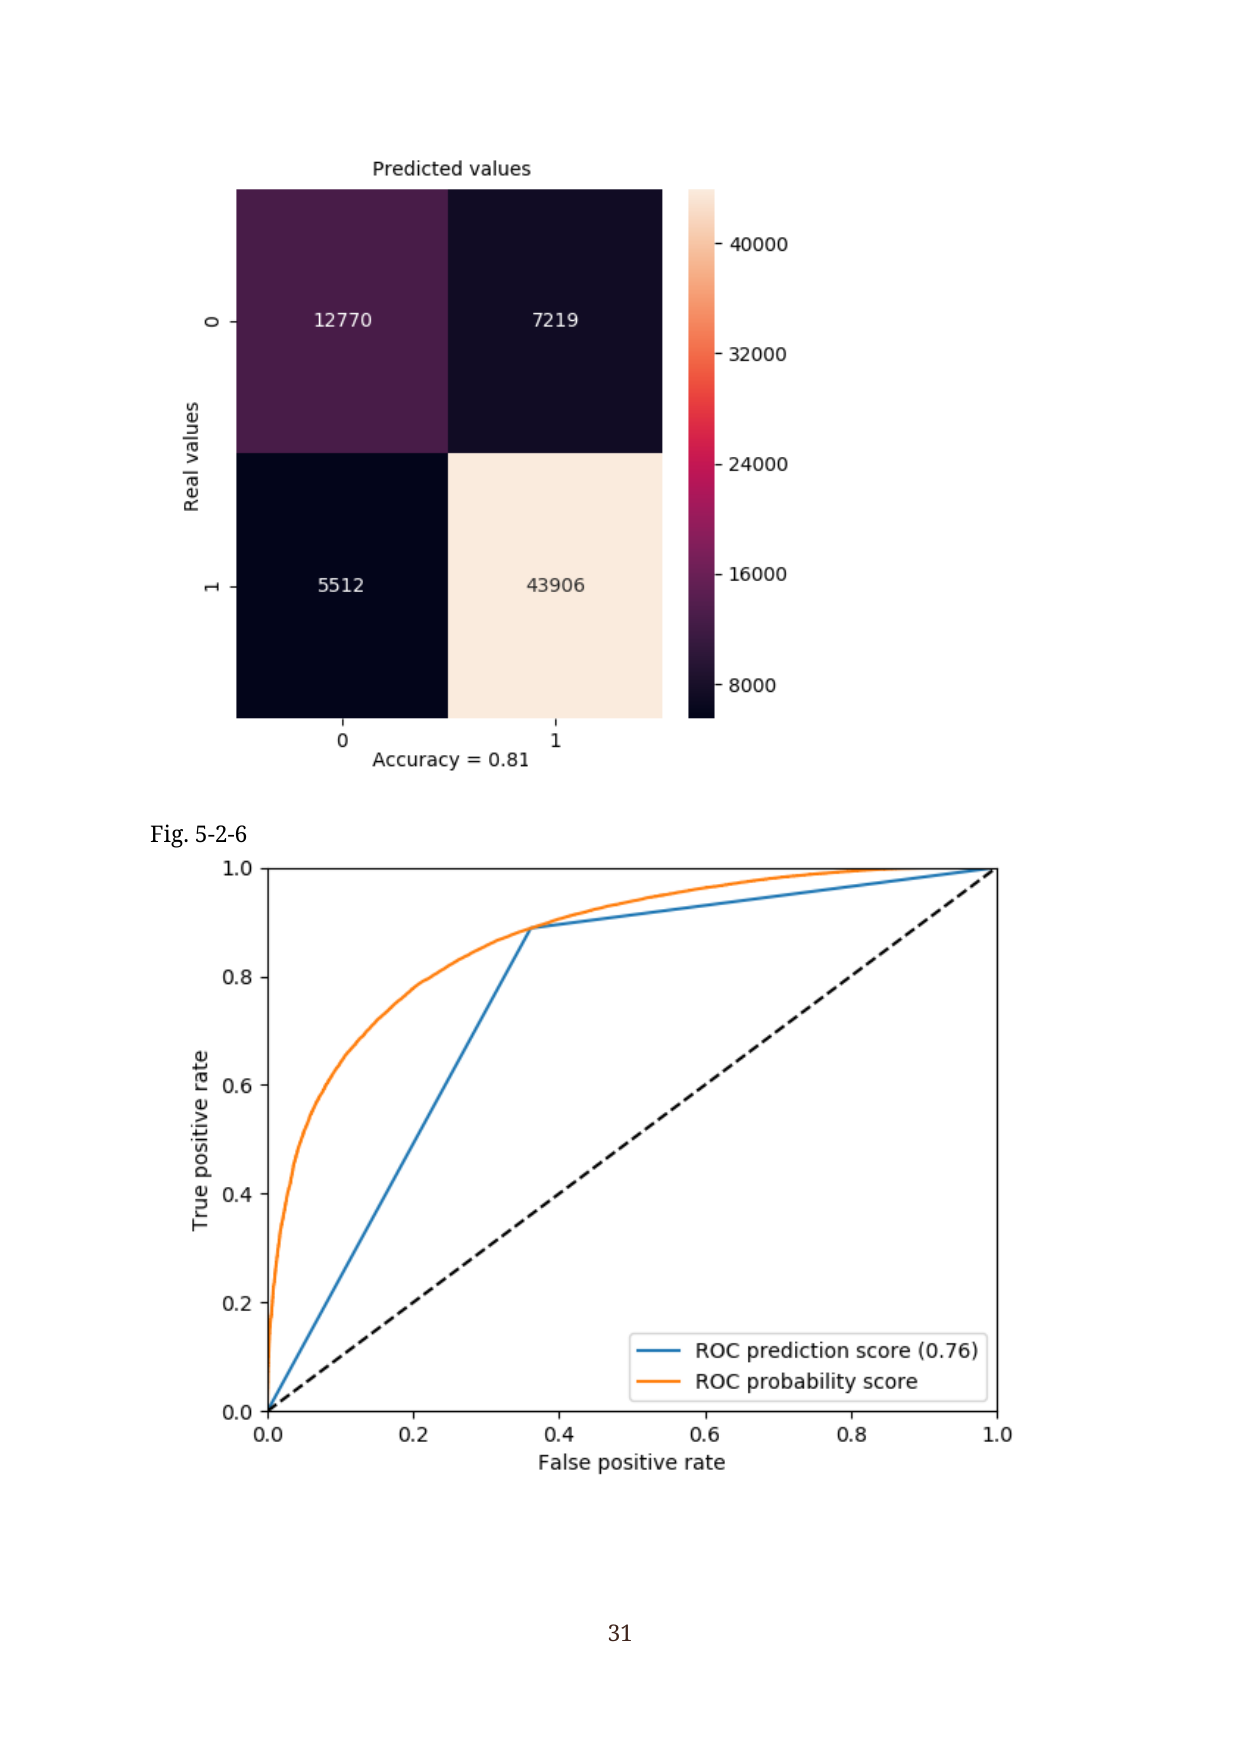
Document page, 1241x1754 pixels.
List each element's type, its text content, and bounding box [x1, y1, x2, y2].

picture [150, 150, 837, 794]
picture [150, 852, 1091, 1489]
text Fig. 5-2-6 [150, 818, 1090, 852]
